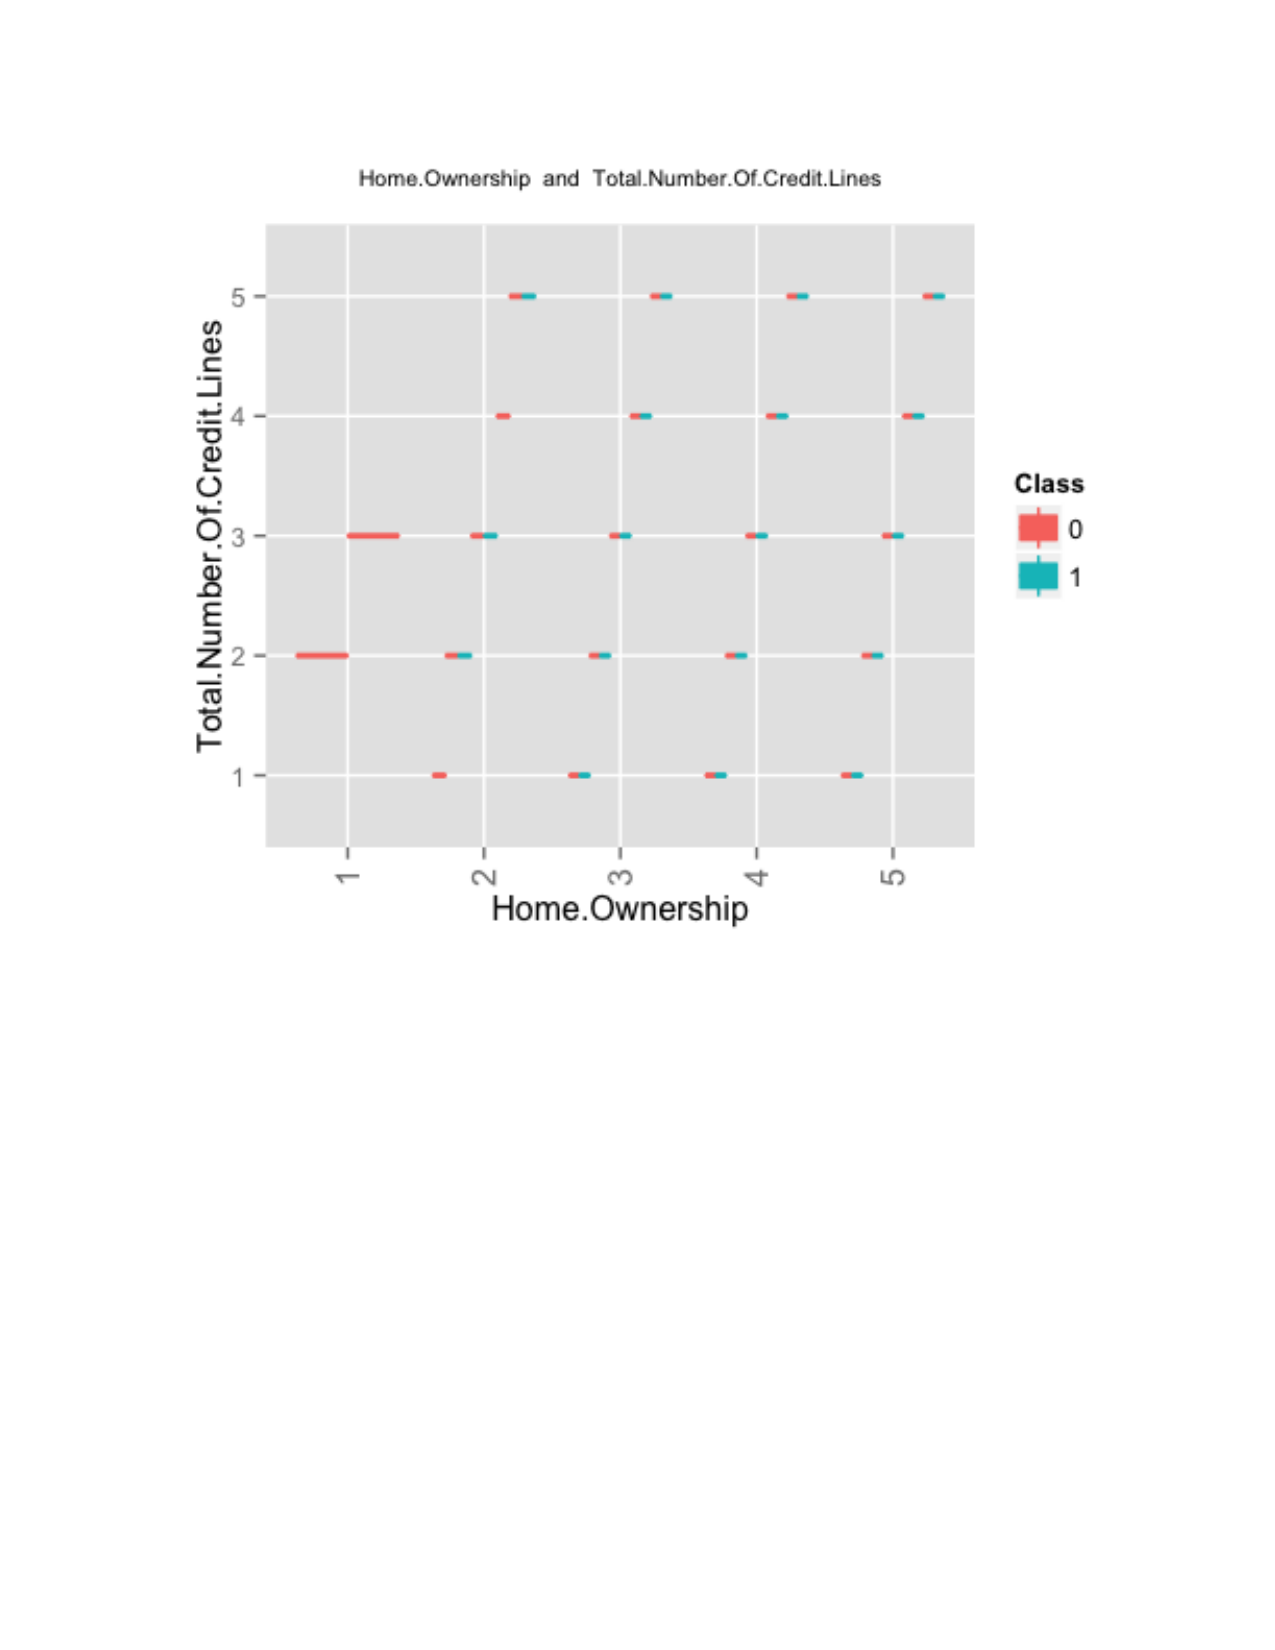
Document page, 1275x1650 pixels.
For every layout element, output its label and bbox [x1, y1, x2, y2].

picture [168, 150, 1169, 950]
